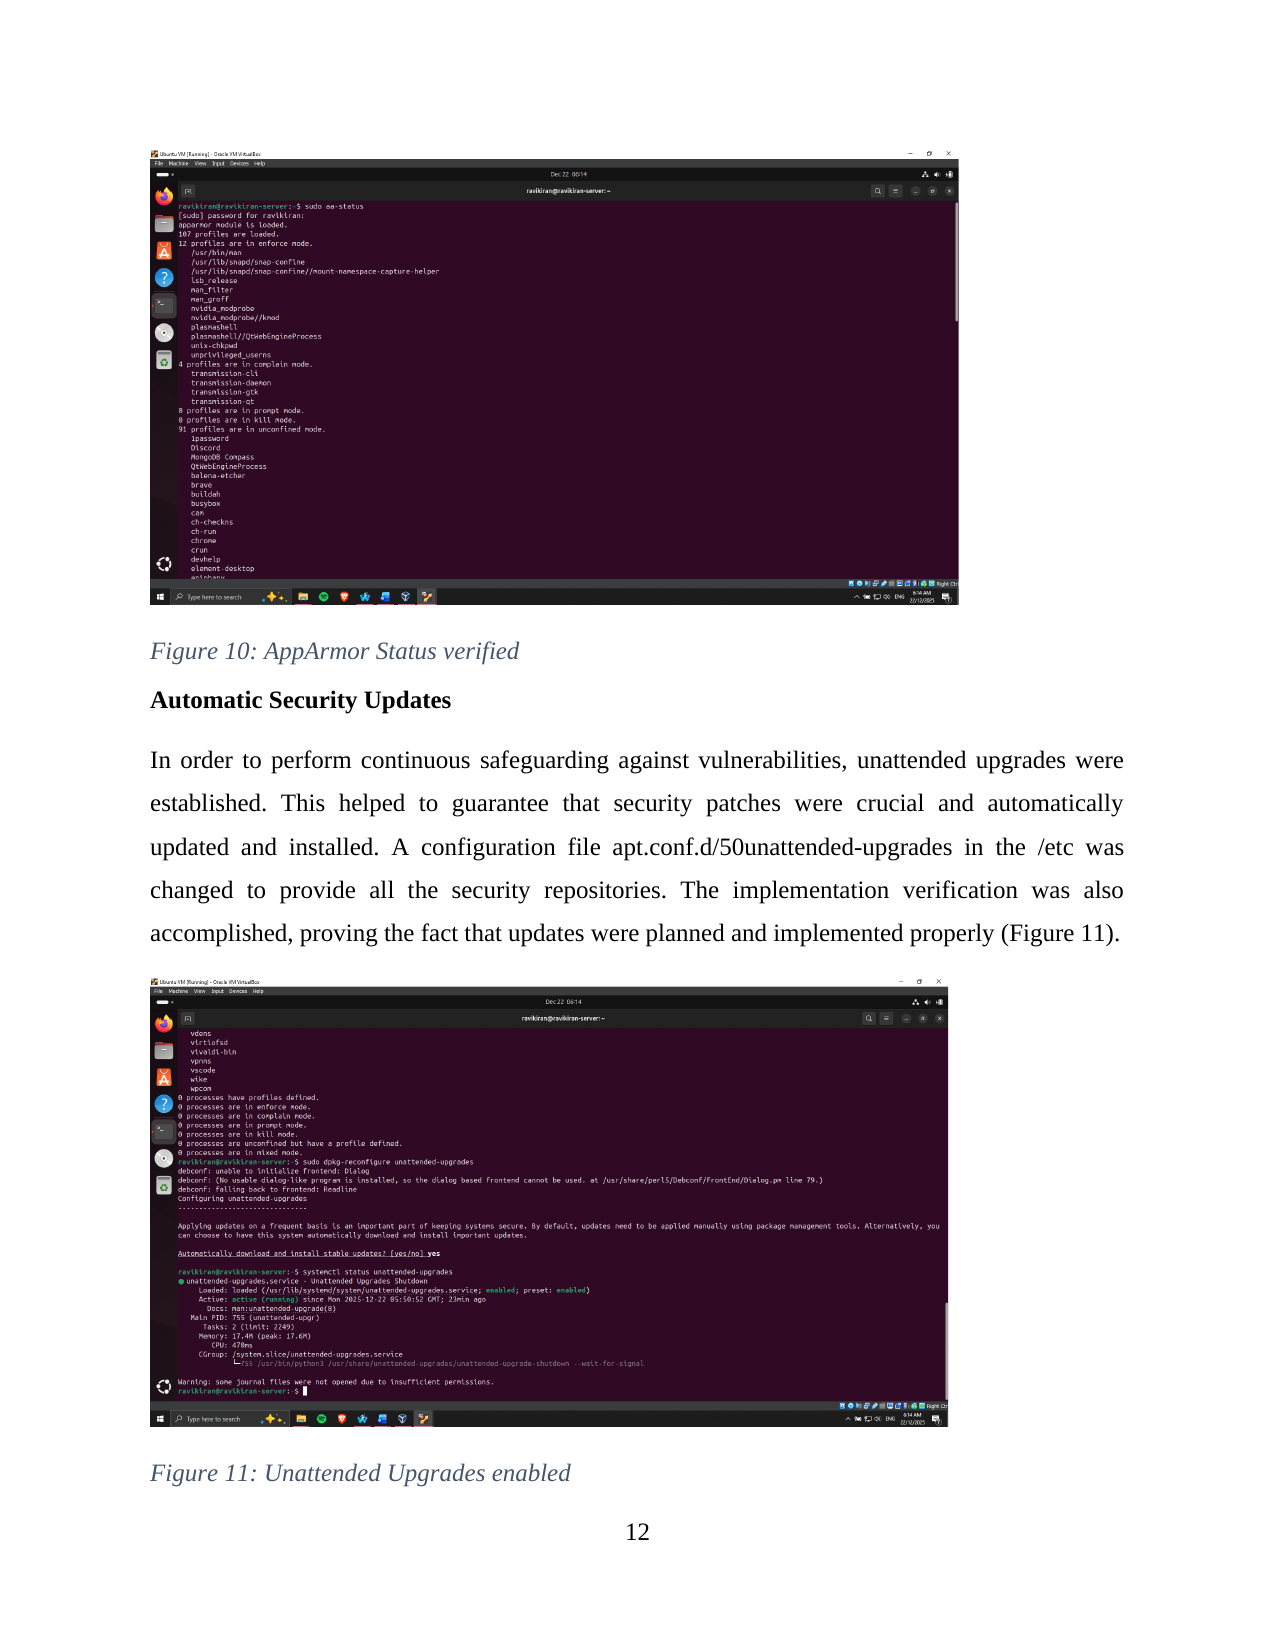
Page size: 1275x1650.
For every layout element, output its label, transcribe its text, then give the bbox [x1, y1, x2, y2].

text Figure 11: Unattended Upgrades enabled [150, 1458, 1125, 1486]
text Automatic Security Updates [150, 686, 1125, 714]
picture [150, 150, 959, 605]
picture [150, 977, 949, 1427]
text In order to perform continuous safeguarding against vulnerabilities, unattended upgrades were established. This helped to guarantee that security patches were crucial and automatically updated and installed. A configuration file apt.conf.d/50unattended-upgrades in the /etc was changed to provide all the security repositories. The implementation verification was also accomplished, proving the fact that updates were planned and implemented properly (Figure 11). [150, 745, 1125, 947]
text Figure 10: AppArmor Status verified [150, 636, 1125, 665]
